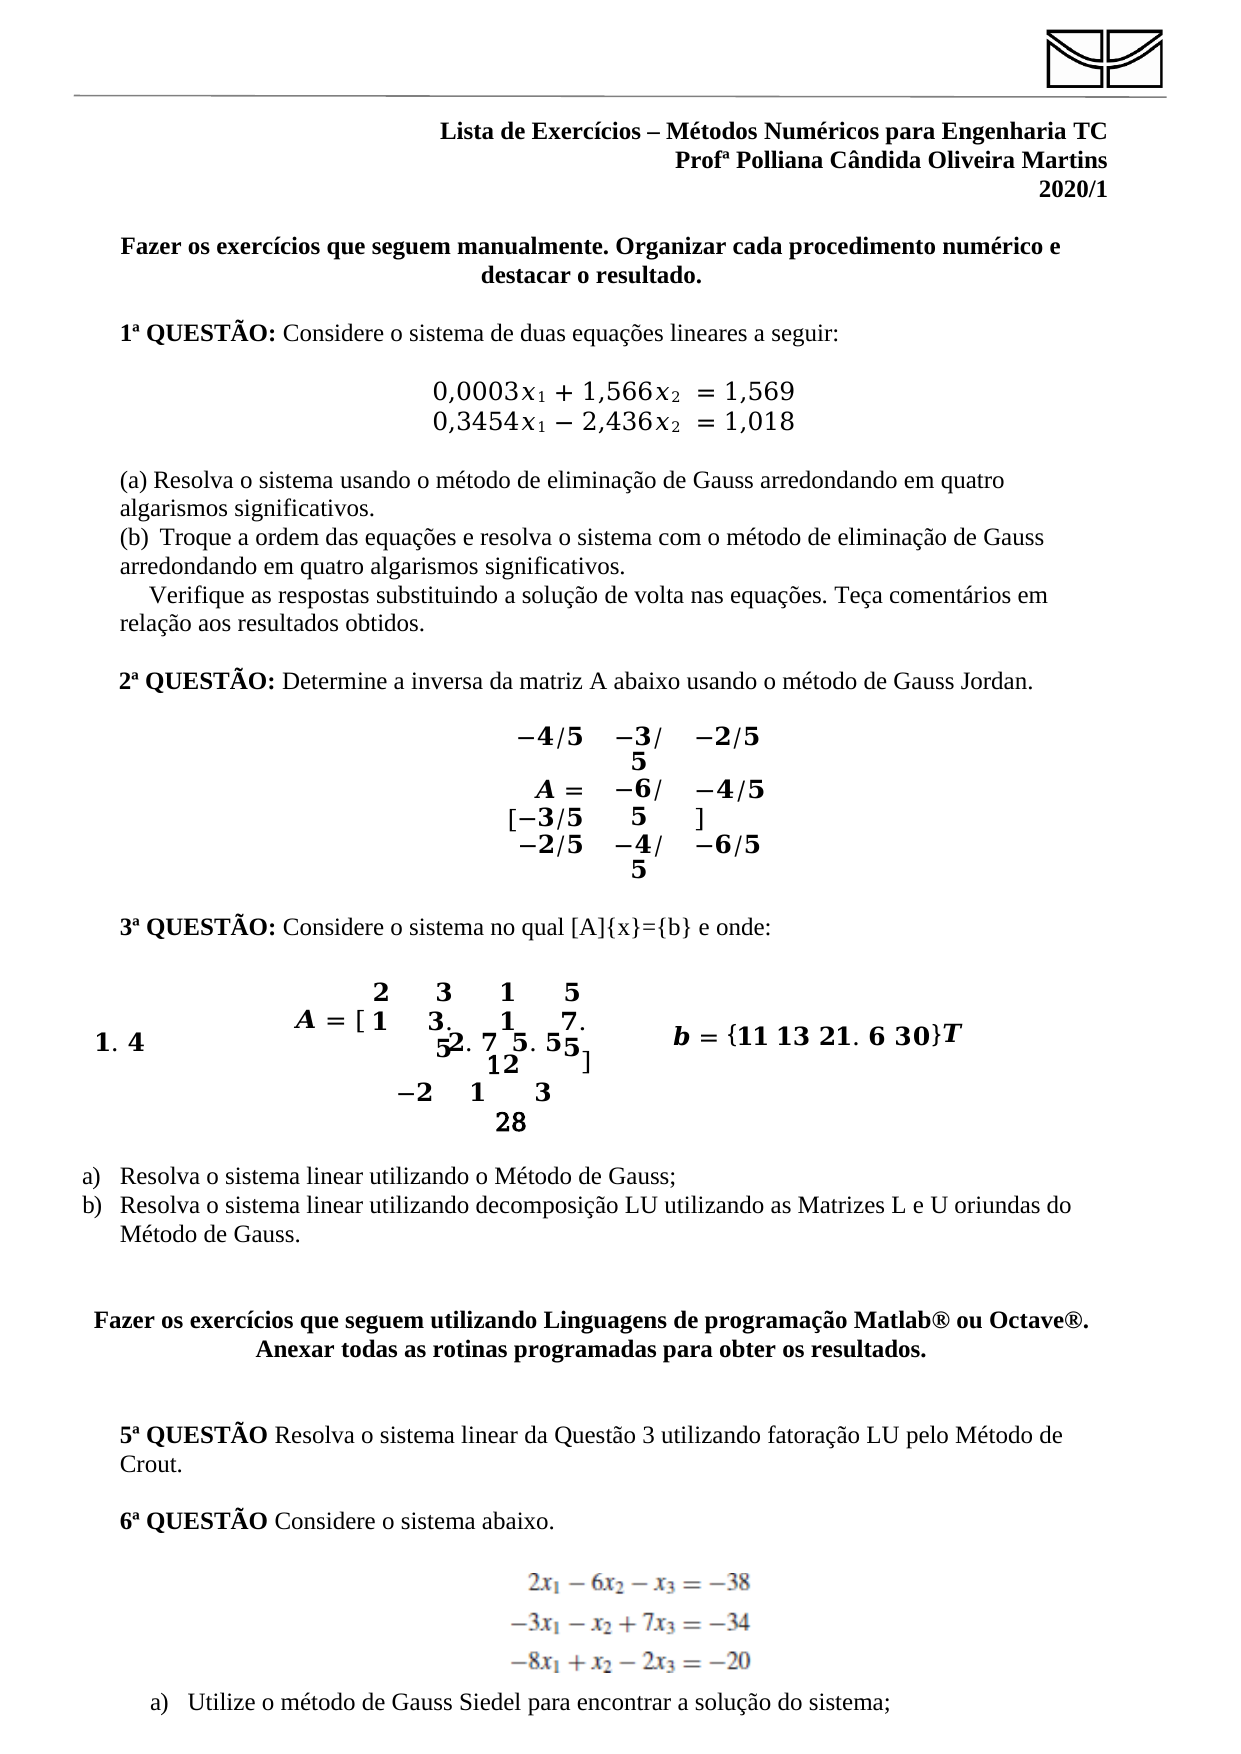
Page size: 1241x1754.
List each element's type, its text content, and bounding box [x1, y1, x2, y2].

table_cell −𝟔/𝟓 [596, 775, 682, 833]
text 1ª QUESTÃO: Considere o sistema de duas equações lineares a seguir: [119, 318, 1180, 346]
table_header −𝟐/𝟓 [682, 725, 770, 775]
list Utilize o método de Gauss Siedel para encontrar a solução do sistema; [150, 1584, 1180, 1716]
table_cell −𝟐/𝟓 [458, 833, 596, 883]
text 𝟏. 𝟒 𝟐. 𝟕 𝟓. 𝟓 1𝟐 [71, 1033, 586, 1078]
text 3ª QUESTÃO: Considere o sistema no qual [A]{x}={b} e onde: [119, 912, 1180, 941]
subtitle Lista de Exercícios – Métodos Numéricos para Engenharia TC [71, 116, 1108, 145]
table_cell −𝟒/𝟓] [682, 775, 770, 833]
list Troque a ordem das equações e resolva o sistema com o método de eliminação de Gauss arredondando em quatro algarismos significativos. [119, 522, 1108, 580]
text 2ª QUESTÃO: Determine a inversa da matriz A abaixo usando o método de Gauss Jordan. [119, 666, 1180, 695]
list Resolva o sistema linear utilizando decomposição LU utilizando as Matrizes L e U oriundas do Método de Gauss. [82, 1190, 1108, 1247]
text 5ª QUESTÃO Resolva o sistema linear da Questão 3 utilizando fatoração LU pelo Método de Crout. [119, 1420, 1124, 1477]
text −𝟐 𝟏 𝟑 28 [362, 1078, 586, 1137]
text 𝒃 = {𝟏𝟏 𝟏𝟑 𝟐𝟏. 𝟔 𝟑𝟎}𝑻 [672, 1018, 1180, 1050]
text 𝑨 = [ [71, 1010, 586, 1033]
text Fazer os exercícios que seguem manualmente. Organizar cada procedimento numérico e destacar o resultado. [120, 231, 1063, 289]
text Anexar todas as rotinas programadas para obter os resultados. [91, 1334, 1091, 1362]
list Resolva o sistema usando o método de eliminação de Gauss arredondando em quatro algarismos significativos. [119, 465, 1108, 522]
picture [1046, 29, 1163, 88]
text 0,3454𝑥1 − 2,436𝑥2 = 1,018 [92, 406, 1135, 436]
table_cell 𝑨 = [−𝟑/𝟓 [458, 775, 596, 833]
list Resolva o sistema linear utilizando o Método de Gauss; [82, 1161, 1180, 1190]
table_header −𝟒/𝟓 [458, 725, 596, 775]
text 6ª QUESTÃO Considere o sistema abaixo. [119, 1506, 1180, 1535]
picture [510, 1573, 752, 1673]
subtitle Fazer os exercícios que seguem utilizando Linguagens de programação Matlab® ou Octave®. [92, 1305, 1091, 1334]
text Verifique as respostas substituindo a solução de volta nas equações. Teça comentários em relação aos resultados obtidos. [119, 580, 1124, 637]
text 2020/1 [71, 174, 1108, 203]
text Profª Polliana Cândida Oliveira Martins [71, 145, 1107, 174]
table_cell −𝟒/𝟓 [596, 833, 682, 883]
table_header −𝟑/𝟓 [596, 725, 682, 775]
table_cell −𝟔/𝟓 [682, 833, 770, 883]
text 0,0003𝑥1 + 1,566𝑥2 = 1,569 [92, 375, 1135, 405]
